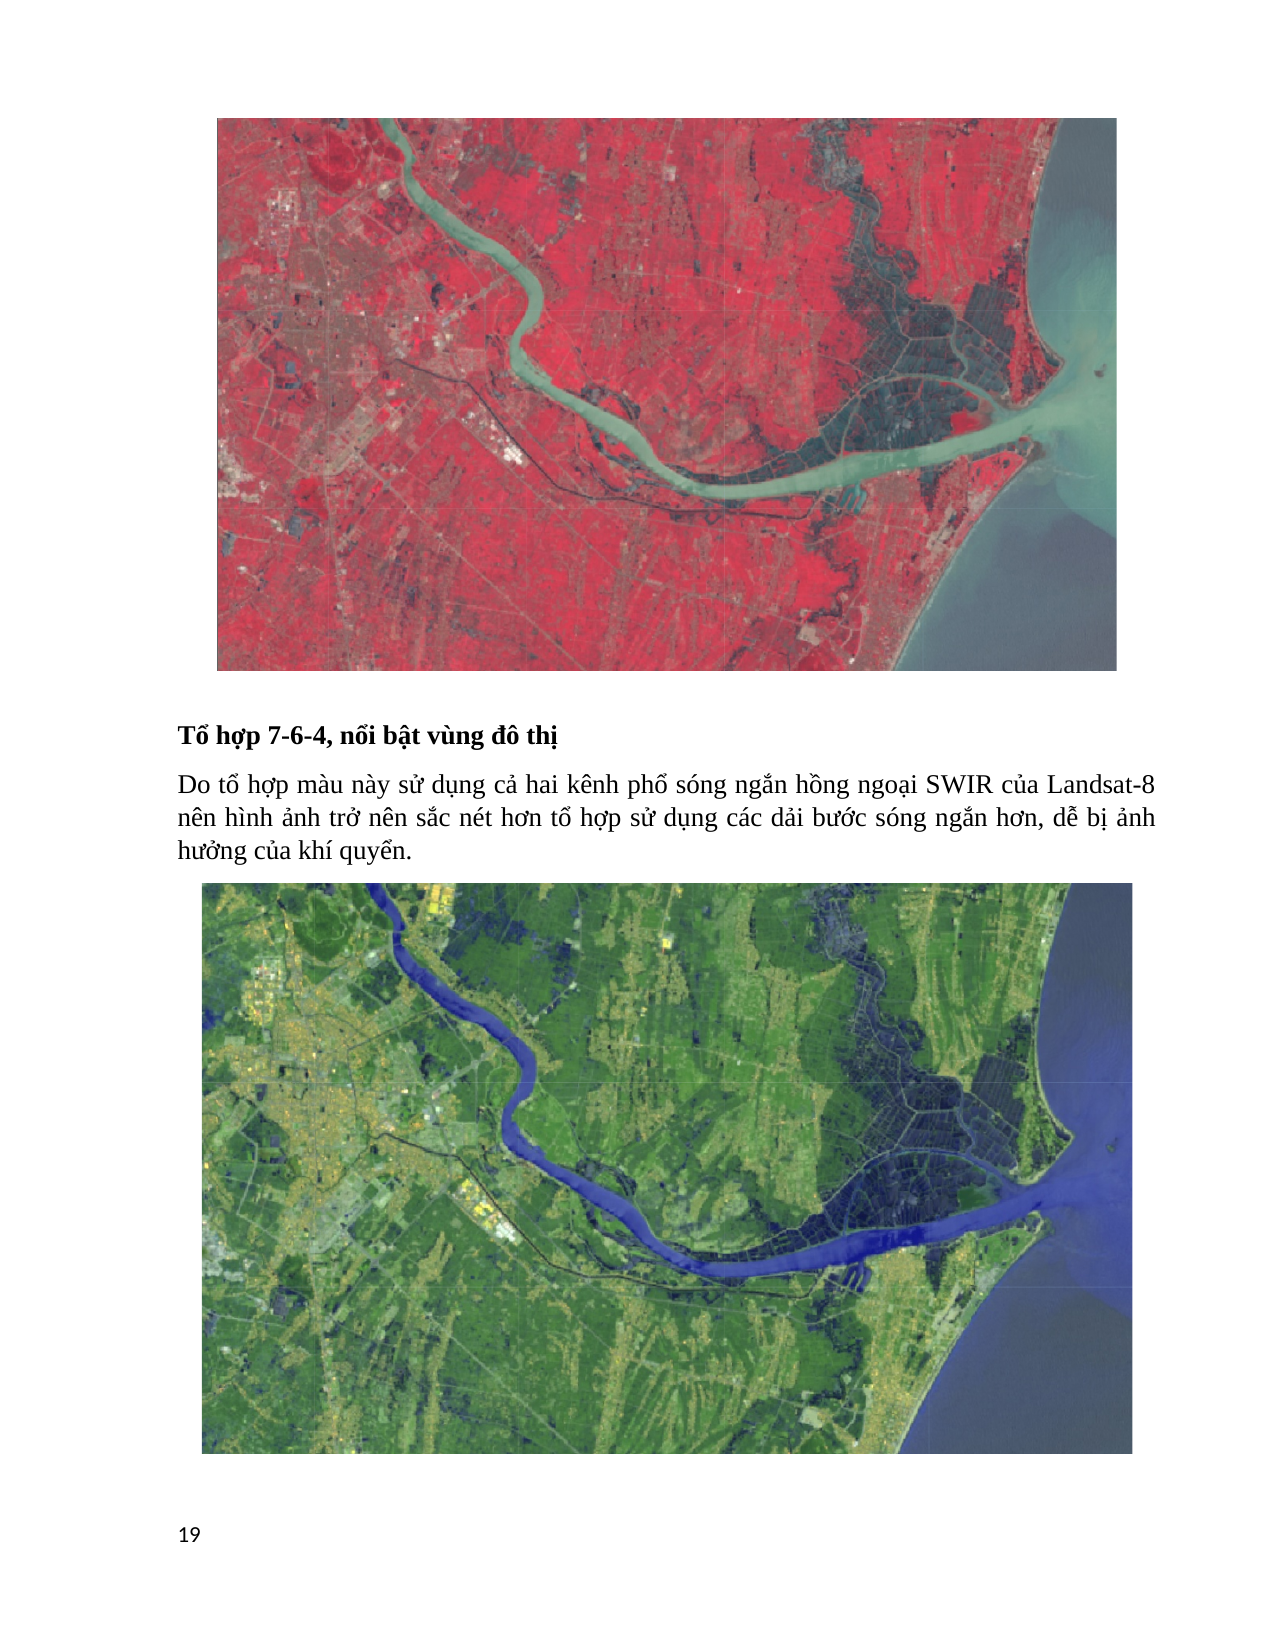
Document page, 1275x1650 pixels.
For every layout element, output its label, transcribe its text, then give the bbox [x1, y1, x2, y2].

picture [217, 118, 1117, 671]
text Tổ hợp 7-6-4, nổi bật vùng đô thị [177, 719, 1157, 751]
picture [201, 883, 1133, 1454]
text Do tổ hợp màu này sử dụng cả hai kênh phổ sóng ngắn hồng ngoại SWIR của Landsat-8 nên hình ảnh trở nên sắc nét hơn tổ hợp sử dụng các dải bước sóng ngắn hơn, dễ bị ảnh hưởng của khí quyển. [177, 769, 1157, 865]
